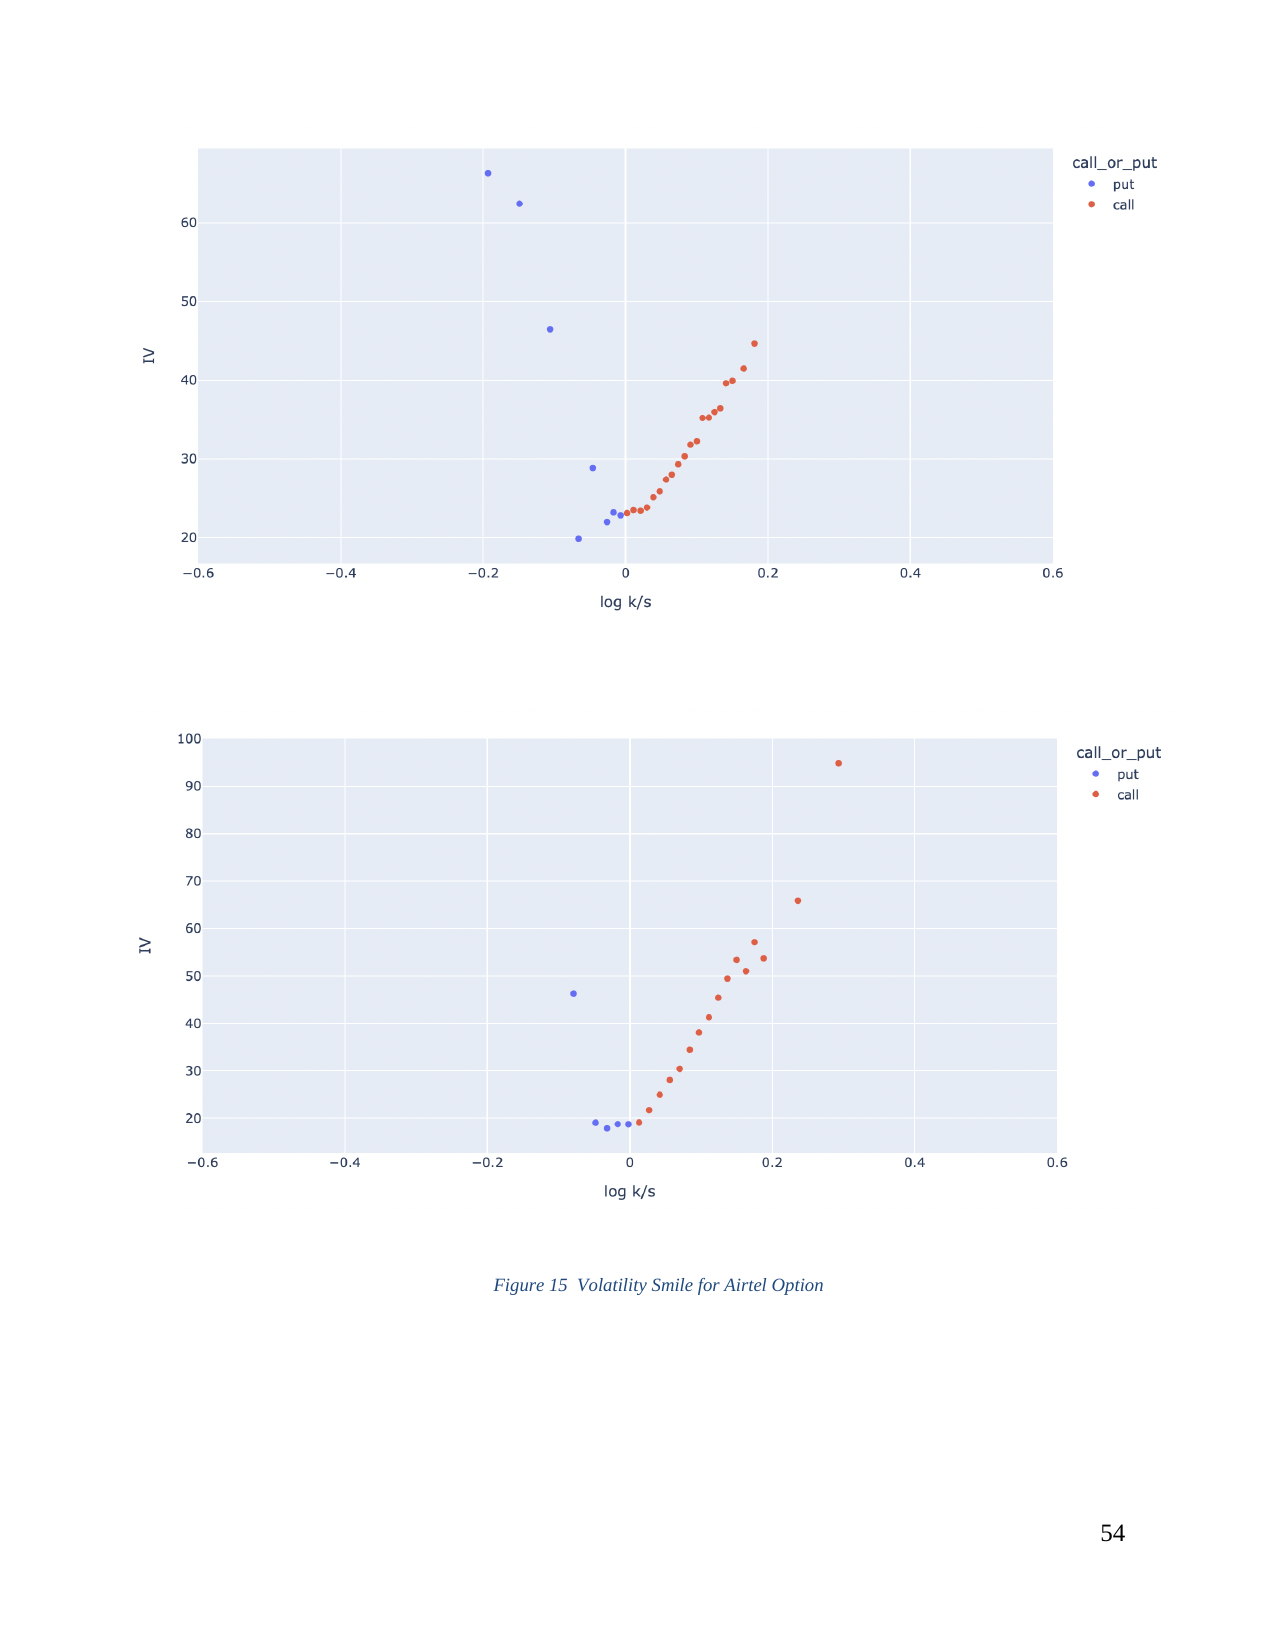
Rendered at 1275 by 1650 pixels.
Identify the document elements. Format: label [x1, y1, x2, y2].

picture [121, 707, 1178, 1212]
picture [121, 125, 1178, 621]
